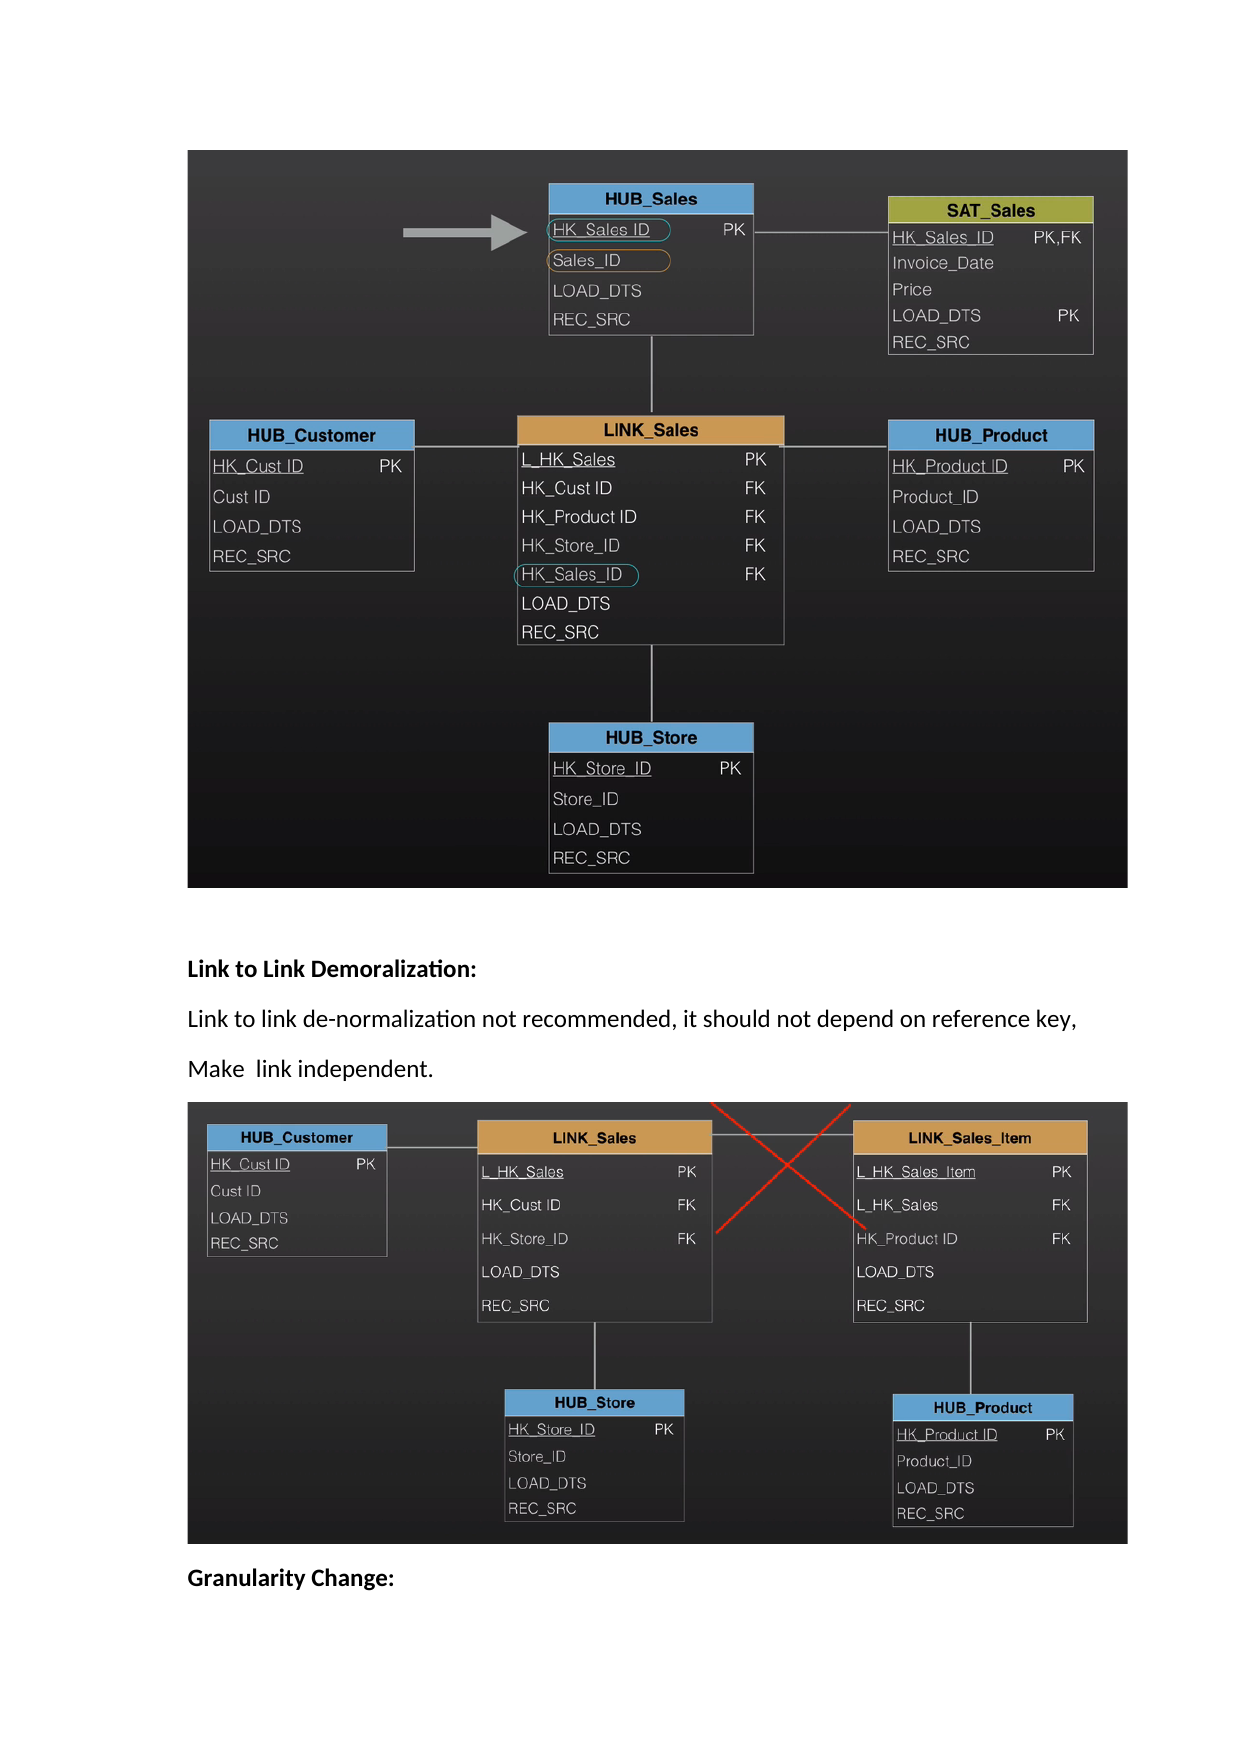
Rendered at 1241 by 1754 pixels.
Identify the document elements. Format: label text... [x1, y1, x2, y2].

text Link to link de-normalization not recommended, it should not depend on reference key, [187, 1003, 1090, 1034]
picture [187, 1102, 1128, 1544]
text Link to Link Demoralization: [187, 953, 1090, 984]
text Make link independent. [187, 1053, 1090, 1083]
picture [187, 150, 1128, 888]
text Granularity Change: [187, 1562, 1090, 1593]
